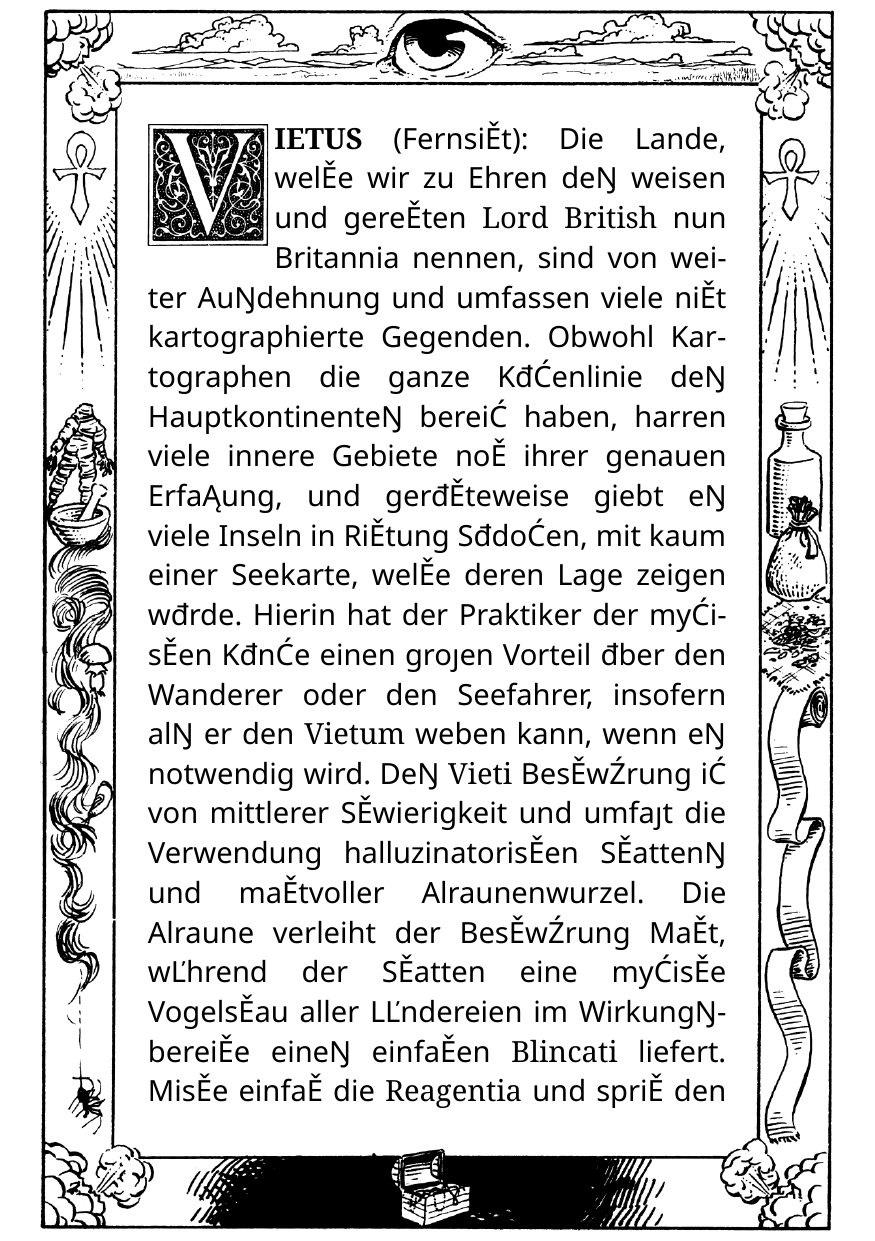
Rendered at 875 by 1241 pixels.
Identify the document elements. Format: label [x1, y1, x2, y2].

text [148, 118, 726, 1110]
picture [40, 9, 834, 1231]
